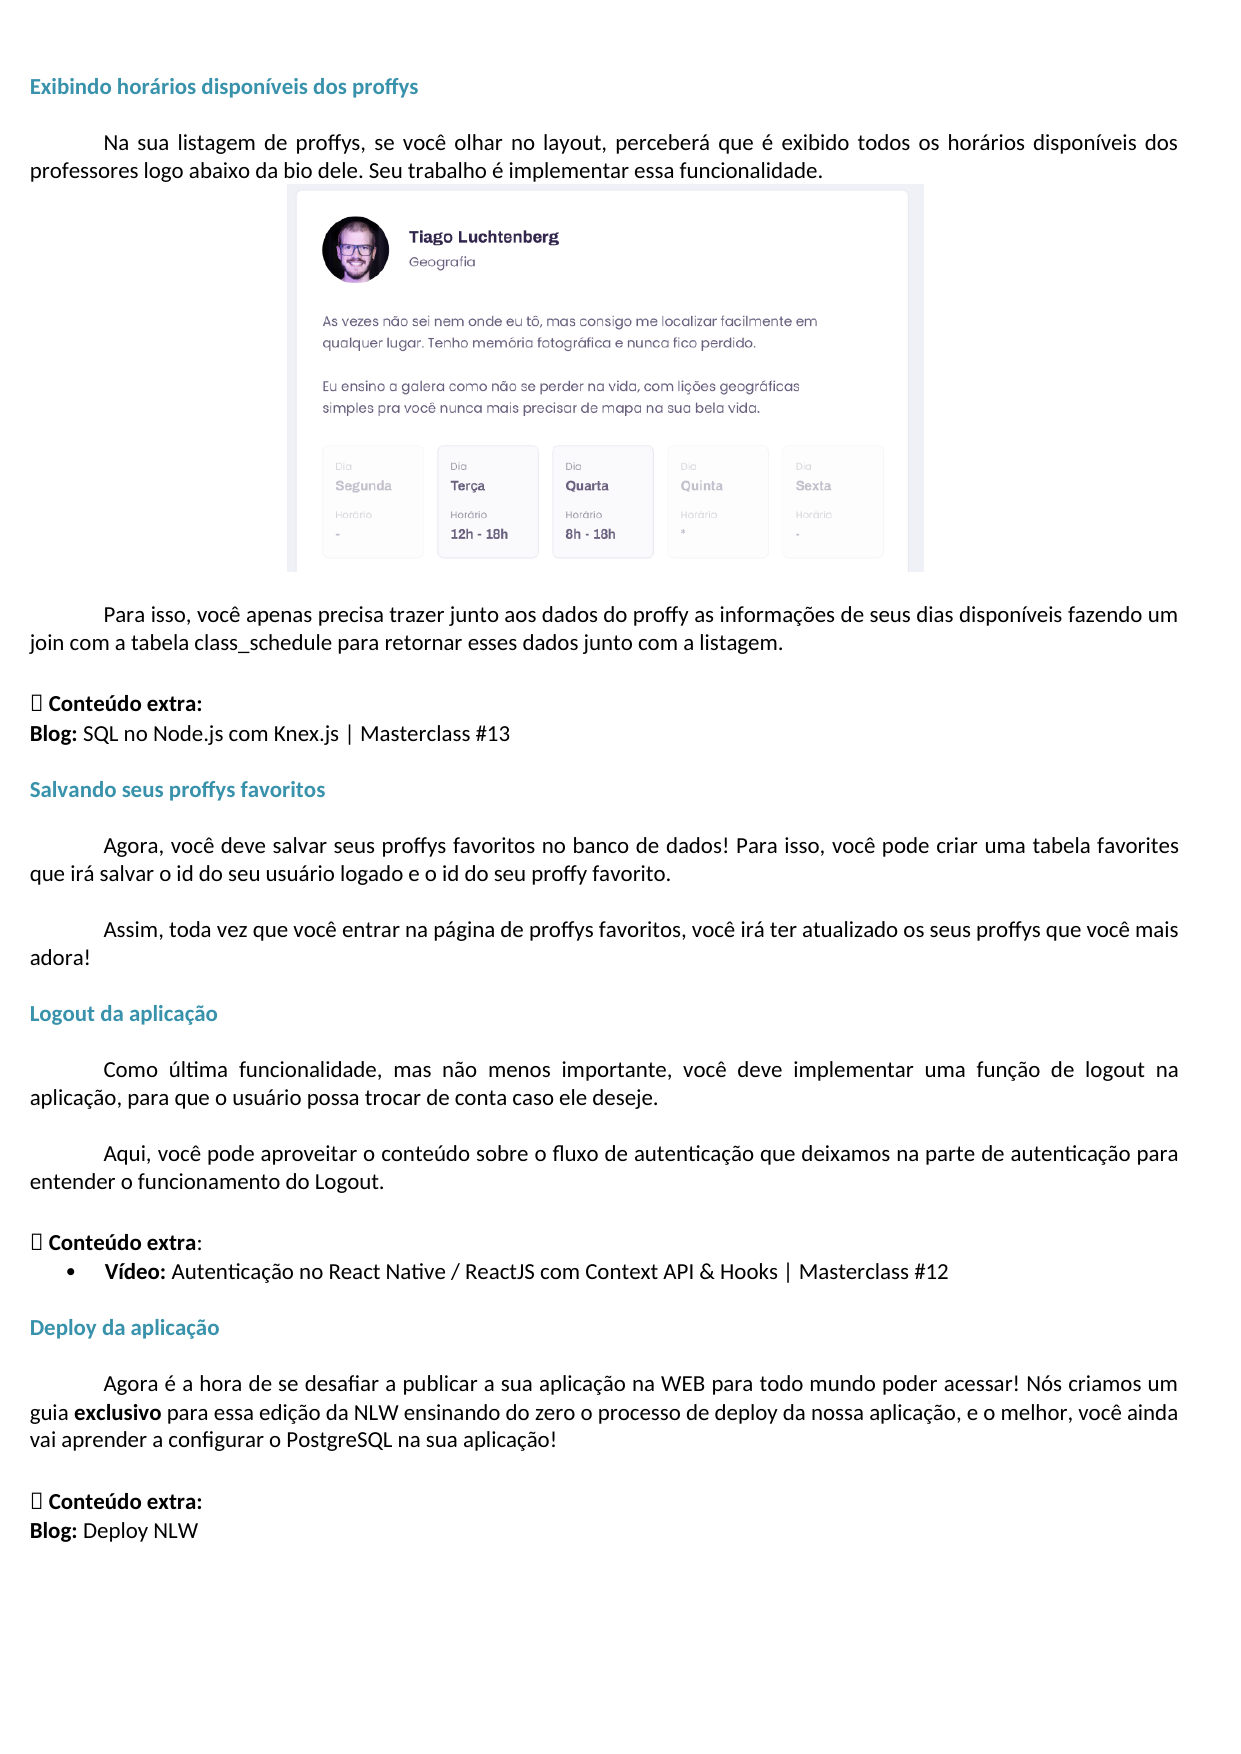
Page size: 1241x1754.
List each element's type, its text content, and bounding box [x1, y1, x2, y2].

text Assim, toda vez que você entrar na página de proffys favoritos, você irá ter atualizado os seus proffys que você mais adora! [29, 915, 1181, 971]
text Salvando seus proffys favoritos [29, 775, 1181, 803]
text Blog: SQL no Node.js com Knex.js | Masterclass #13 [29, 719, 1181, 747]
text Aqui, você pode aproveitar o conteúdo sobre o fluxo de autenticação que deixamos na parte de autenticação para entender o funcionamento do Logout. [29, 1139, 1181, 1195]
text Como última funcionalidade, mas não menos importante, você deve implementar uma função de logout na aplicação, para que o usuário possa trocar de conta caso ele deseje. [29, 1055, 1181, 1111]
text Para isso, você apenas precisa trazer junto aos dados do proffy as informações de seus dias disponíveis fazendo um join com a tabela class_schedule para retornar esses dados junto com a listagem. [29, 600, 1181, 656]
text Na sua listagem de proffys, se você olhar no layout, perceberá que é exibido todos os horários disponíveis dos professores logo abaixo da bio dele. Seu trabalho é implementar essa funcionalidade. [29, 128, 1181, 184]
text Deploy da aplicação [29, 1313, 1181, 1342]
text Logout da aplicação [29, 999, 1181, 1027]
text Blog: Deploy NLW [29, 1516, 1181, 1544]
text 📖 Conteúdo extra: [29, 687, 1181, 719]
list Vídeo: Autenticação no React Native / ReactJS com Context API & Hooks | Masterclass #12 [67, 1257, 1181, 1286]
picture [287, 184, 924, 572]
text Exibindo horários disponíveis dos proffys [29, 72, 1181, 100]
text Agora é a hora de se desafiar a publicar a sua aplicação na WEB para todo mundo poder acessar! Nós criamos um guia exclusivo para essa edição da NLW ensinando do zero o processo de deploy da nossa aplicação, e o melhor, você ainda vai aprender a configurar o PostgreSQL na sua aplicação! [29, 1369, 1181, 1454]
text Agora, você deve salvar seus proffys favoritos no banco de dados! Para isso, você pode criar uma tabela favorites que irá salvar o id do seu usuário logado e o id do seu proffy favorito. [29, 831, 1181, 887]
text 📖 Conteúdo extra: [29, 1485, 1181, 1516]
text 📖 Conteúdo extra: [29, 1226, 1181, 1257]
